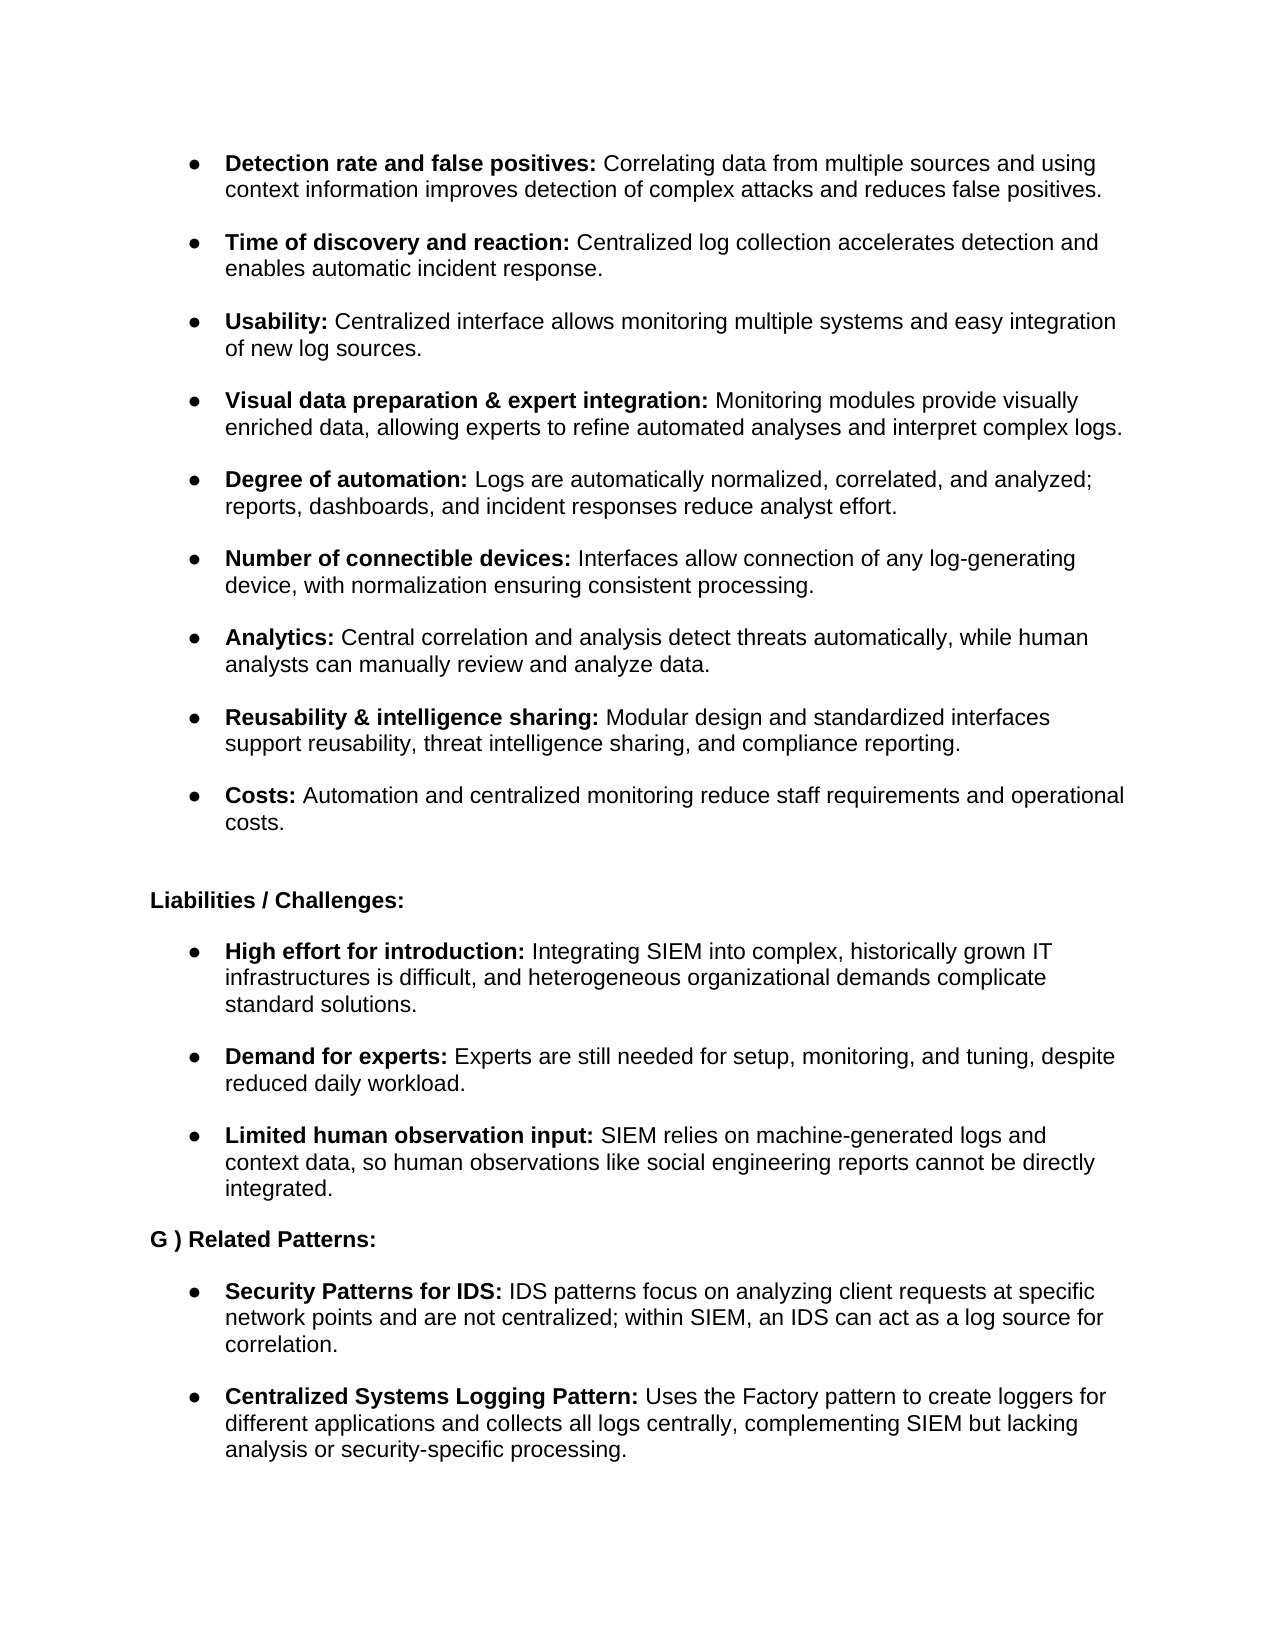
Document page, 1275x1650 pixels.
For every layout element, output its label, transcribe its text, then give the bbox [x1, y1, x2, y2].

list High effort for introduction: Integrating SIEM into complex, historically grown IT infrastructures is difficult, and heterogeneous organizational demands complicate standard solutions. [187, 938, 1125, 1043]
list Analytics: Central correlation and analysis detect threats automatically, while human analysts can manually review and analyze data. [187, 624, 1125, 703]
list Time of discovery and reaction: Centralized log collection accelerates detection and enables automatic incident response. [187, 229, 1125, 308]
list Security Patterns for IDS: IDS patterns focus on analyzing client requests at specific network points and are not centralized; within SIEM, an IDS can act as a log source for correlation. [187, 1278, 1125, 1383]
list Demand for experts: Experts are still needed for setup, monitoring, and tuning, despite reduced daily workload. [187, 1043, 1125, 1122]
text G ) Related Patterns: [150, 1226, 1125, 1253]
list Degree of automation: Logs are automatically normalized, correlated, and analyzed; reports, dashboards, and incident responses reduce analyst effort. [187, 466, 1125, 545]
text Liabilities / Challenges: [150, 887, 1125, 913]
list Number of connectible devices: Interfaces allow connection of any log-generating device, with normalization ensuring consistent processing. [187, 545, 1125, 624]
list Usability: Centralized interface allows monitoring multiple systems and easy integration of new log sources. [187, 308, 1125, 387]
list Centralized Systems Logging Pattern: Uses the Factory pattern to create loggers for different applications and collects all logs centrally, complementing SIEM but lacking analysis or security-specific processing. [187, 1383, 1125, 1489]
list Costs: Automation and centralized monitoring reduce staff requirements and operational costs. [187, 782, 1125, 862]
list Limited human observation input: SIEM relies on machine-generated logs and context data, so human observations like social engineering reports cannot be directly integrated. [187, 1122, 1125, 1201]
list Visual data preparation & expert integration: Monitoring modules provide visually enriched data, allowing experts to refine automated analyses and interpret complex logs. [187, 387, 1125, 466]
list Detection rate and false positives: Correlating data from multiple sources and using context information improves detection of complex attacks and reduces false positives. [187, 150, 1125, 229]
list Reusability & intelligence sharing: Modular design and standardized interfaces support reusability, threat intelligence sharing, and compliance reporting. [187, 703, 1125, 782]
